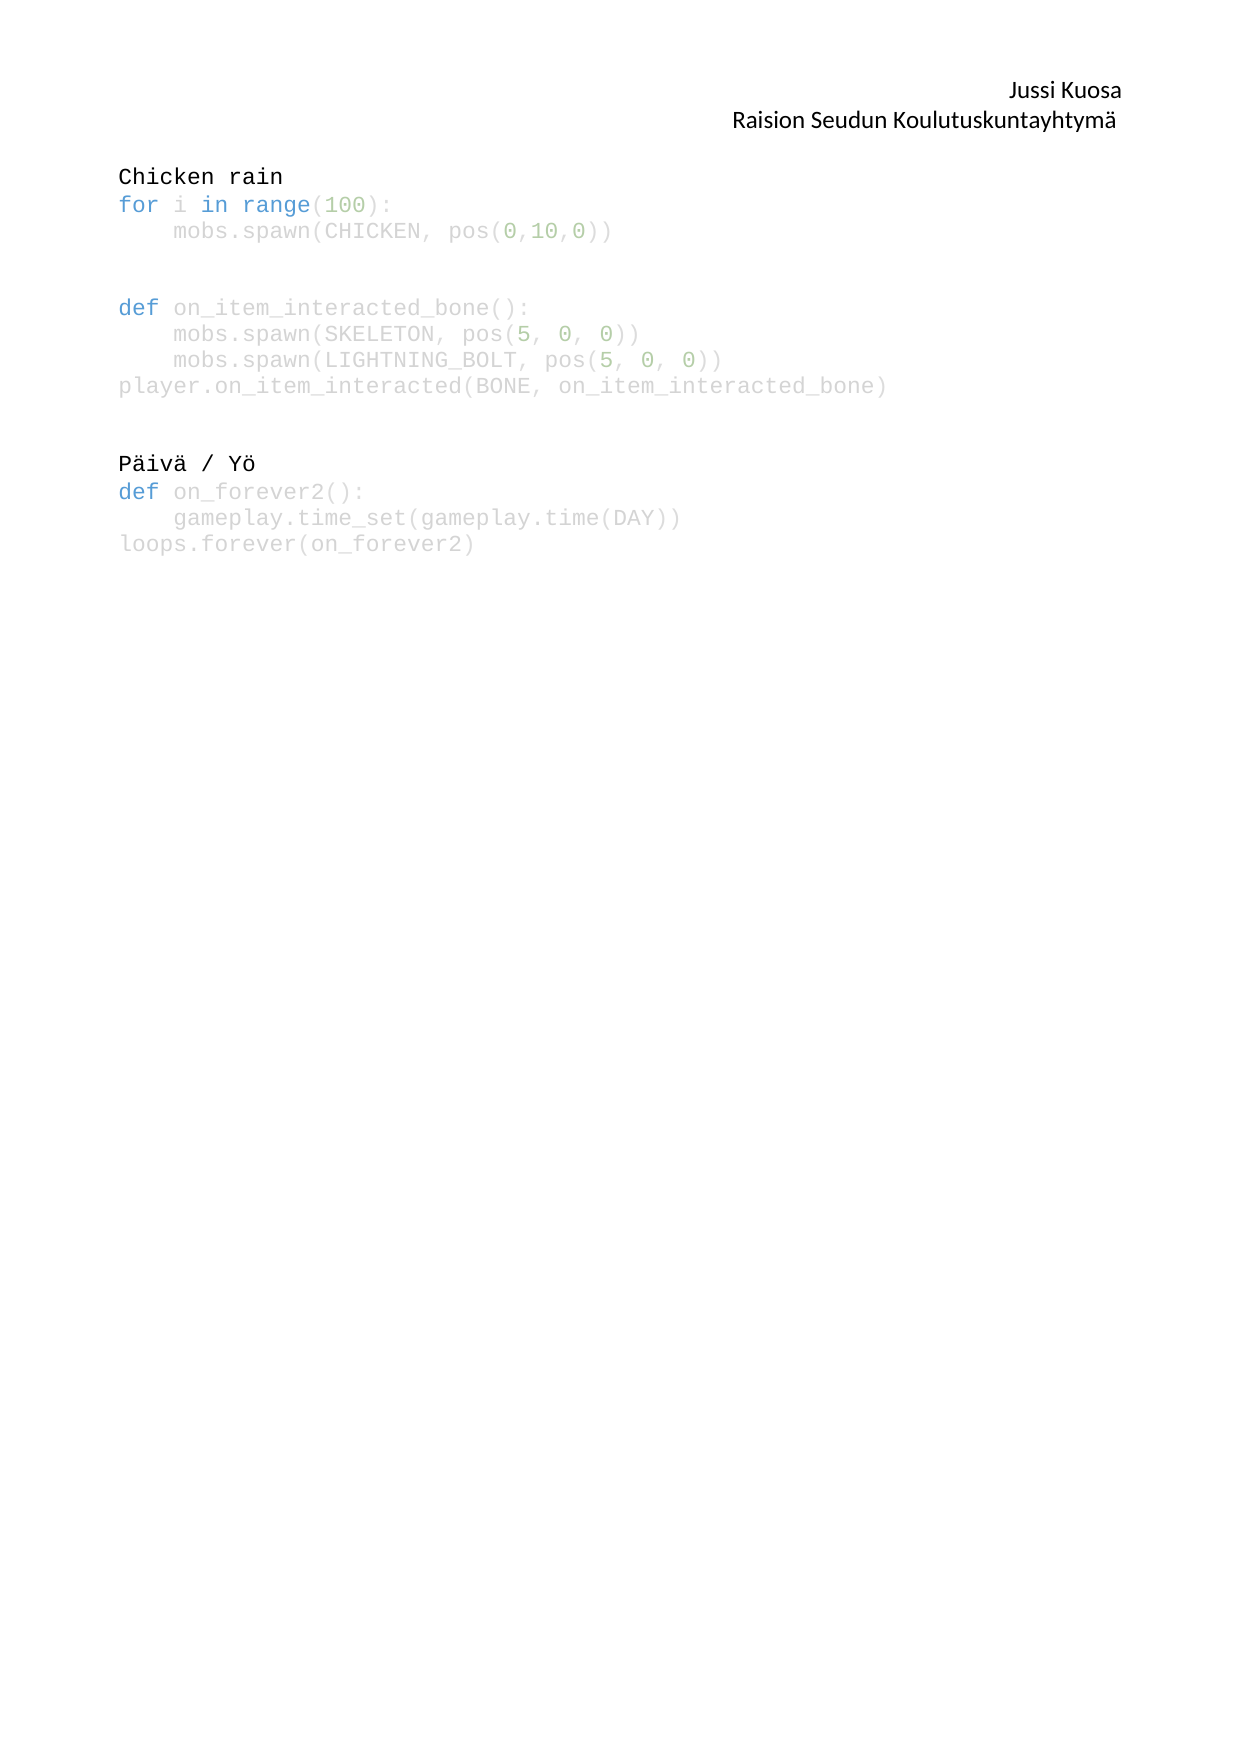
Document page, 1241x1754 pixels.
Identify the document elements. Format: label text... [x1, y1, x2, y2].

text Chicken rain [118, 165, 1122, 191]
text player.on_item_interacted(BONE, on_item_interacted_bone) [118, 374, 1122, 401]
text def on_forever2(): [118, 480, 1122, 506]
text mobs.spawn(CHICKEN, pos(0,10,0)) [118, 219, 1122, 245]
text for i in range(100): [118, 193, 1122, 219]
text mobs.spawn(LIGHTNING_BOLT, pos(5, 0, 0)) [118, 349, 1122, 374]
text mobs.spawn(SKELETON, pos(5, 0, 0)) [118, 323, 1122, 349]
text Päivä / Yö [118, 452, 1122, 478]
text def on_item_interacted_bone(): [118, 297, 1122, 323]
text loops.forever(on_forever2) [118, 532, 1122, 558]
text gameplay.time_set(gameplay.time(DAY)) [118, 506, 1122, 532]
